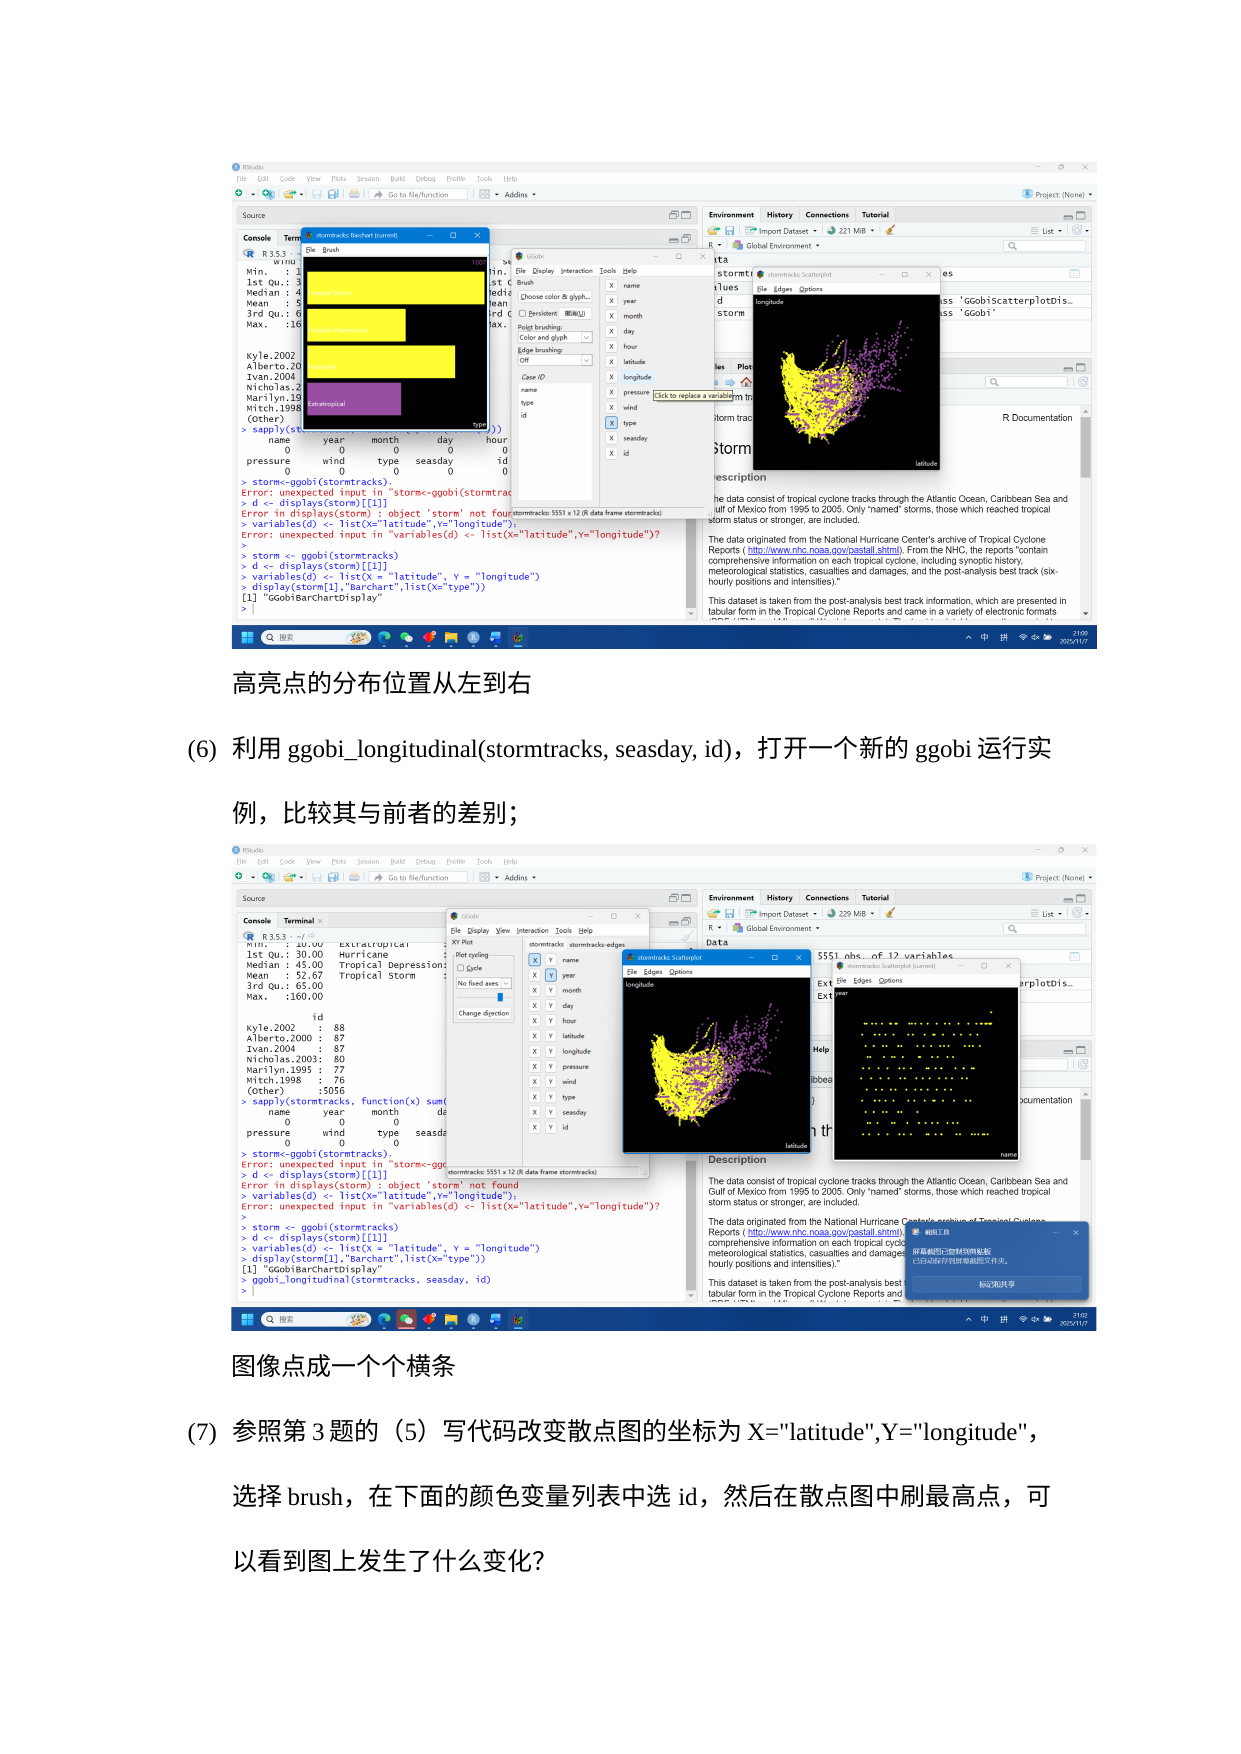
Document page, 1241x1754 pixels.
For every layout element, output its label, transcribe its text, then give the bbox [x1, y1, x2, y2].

picture [231, 844, 1097, 1331]
list 高亮点的分布位置从左到右 [232, 649, 1053, 714]
list 参照第3题的（5）写代码改变散点图的坐标为X="latitude",Y="longitude"，选择brush，在下面的颜色变量列表中选id，然后在散点图中刷最高点，可以看到图上发生了什么变化？ [187, 1397, 1053, 1592]
list 利用ggobi_longitudinal(stormtracks, seasday, id)，打开一个新的ggobi运行实例，比较其与前者的差别； [187, 714, 1053, 844]
picture [231, 162, 1097, 649]
text 图像点成一个个横条 [187, 1332, 1053, 1397]
